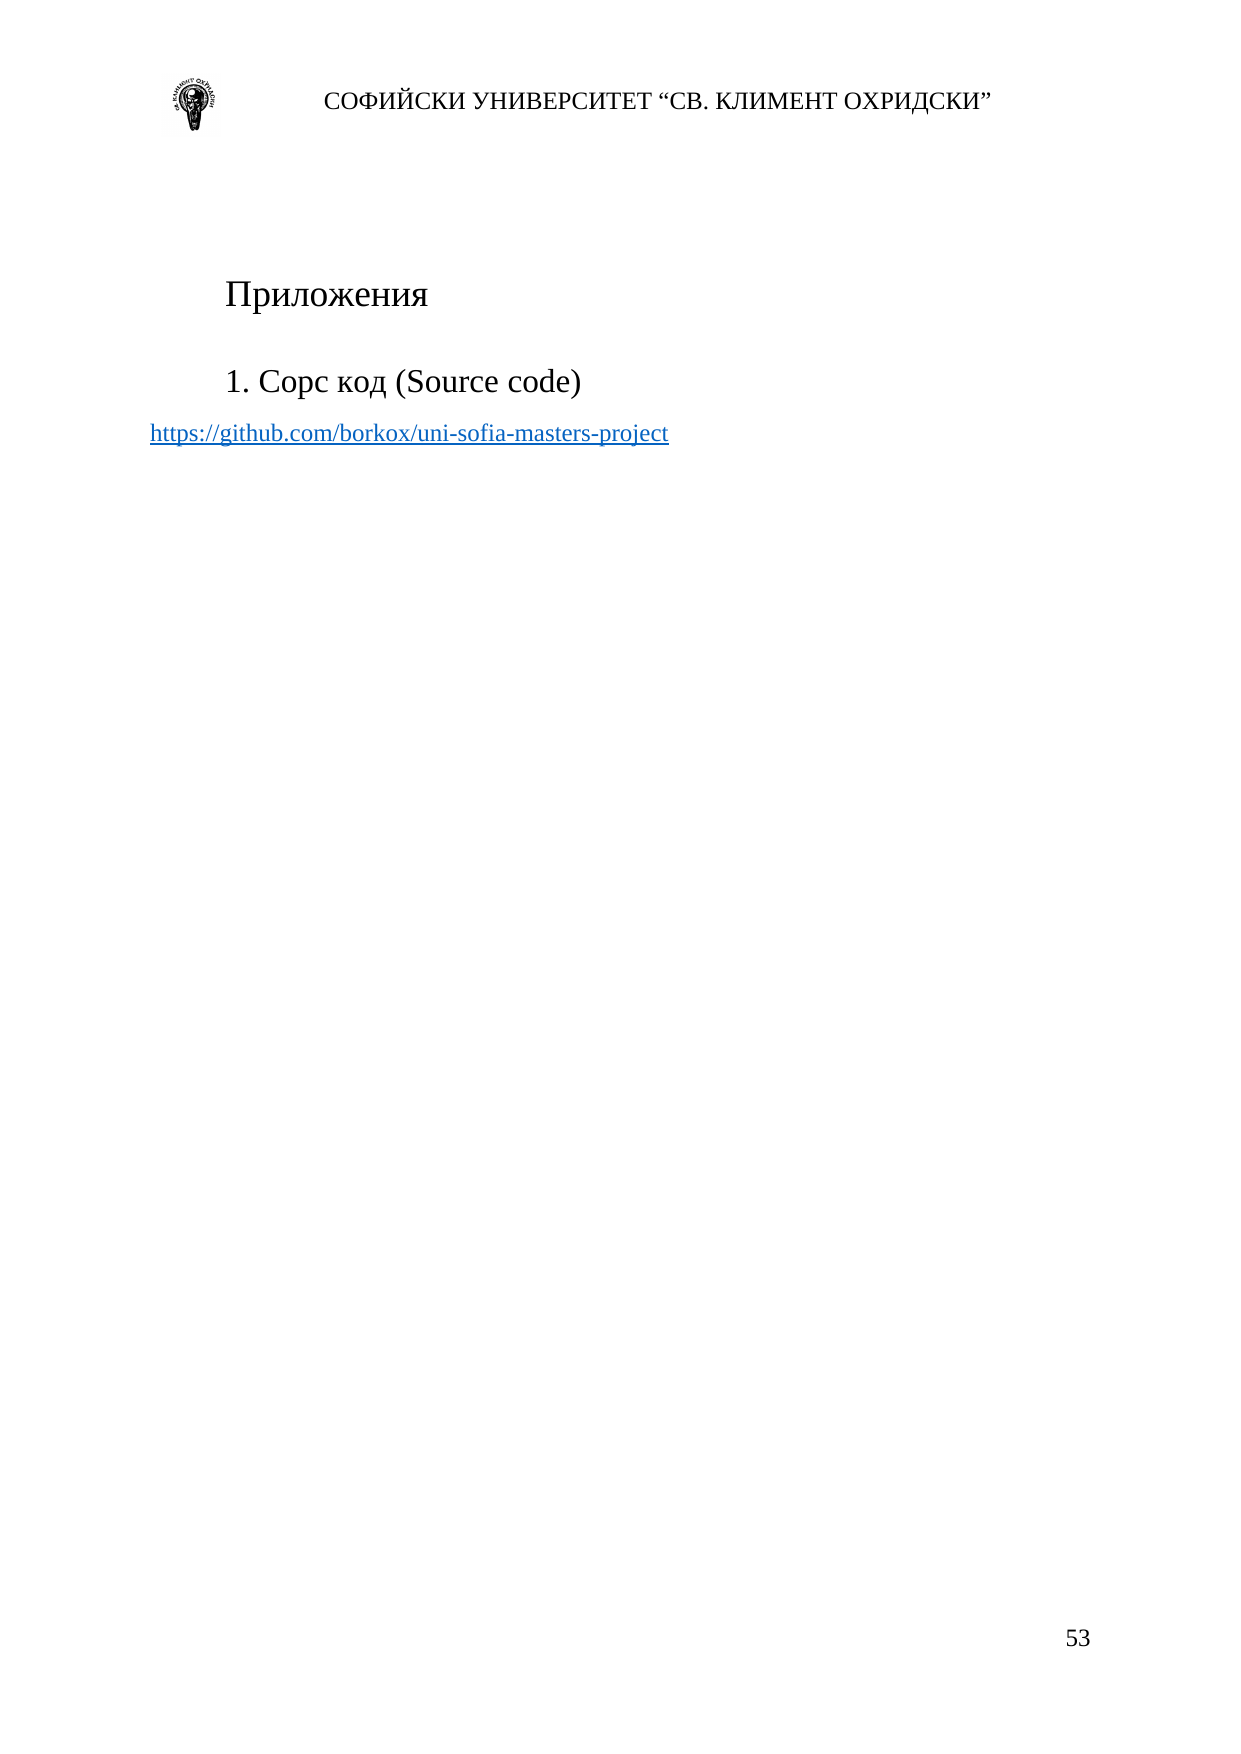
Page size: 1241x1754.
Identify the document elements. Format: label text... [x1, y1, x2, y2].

text https://github.com/borkox/uni-sofia-masters-project [150, 418, 1090, 447]
subtitle Приложения [225, 271, 1090, 314]
picture [161, 73, 222, 137]
subtitle 1. Сорс код (Source code) [225, 361, 1090, 399]
